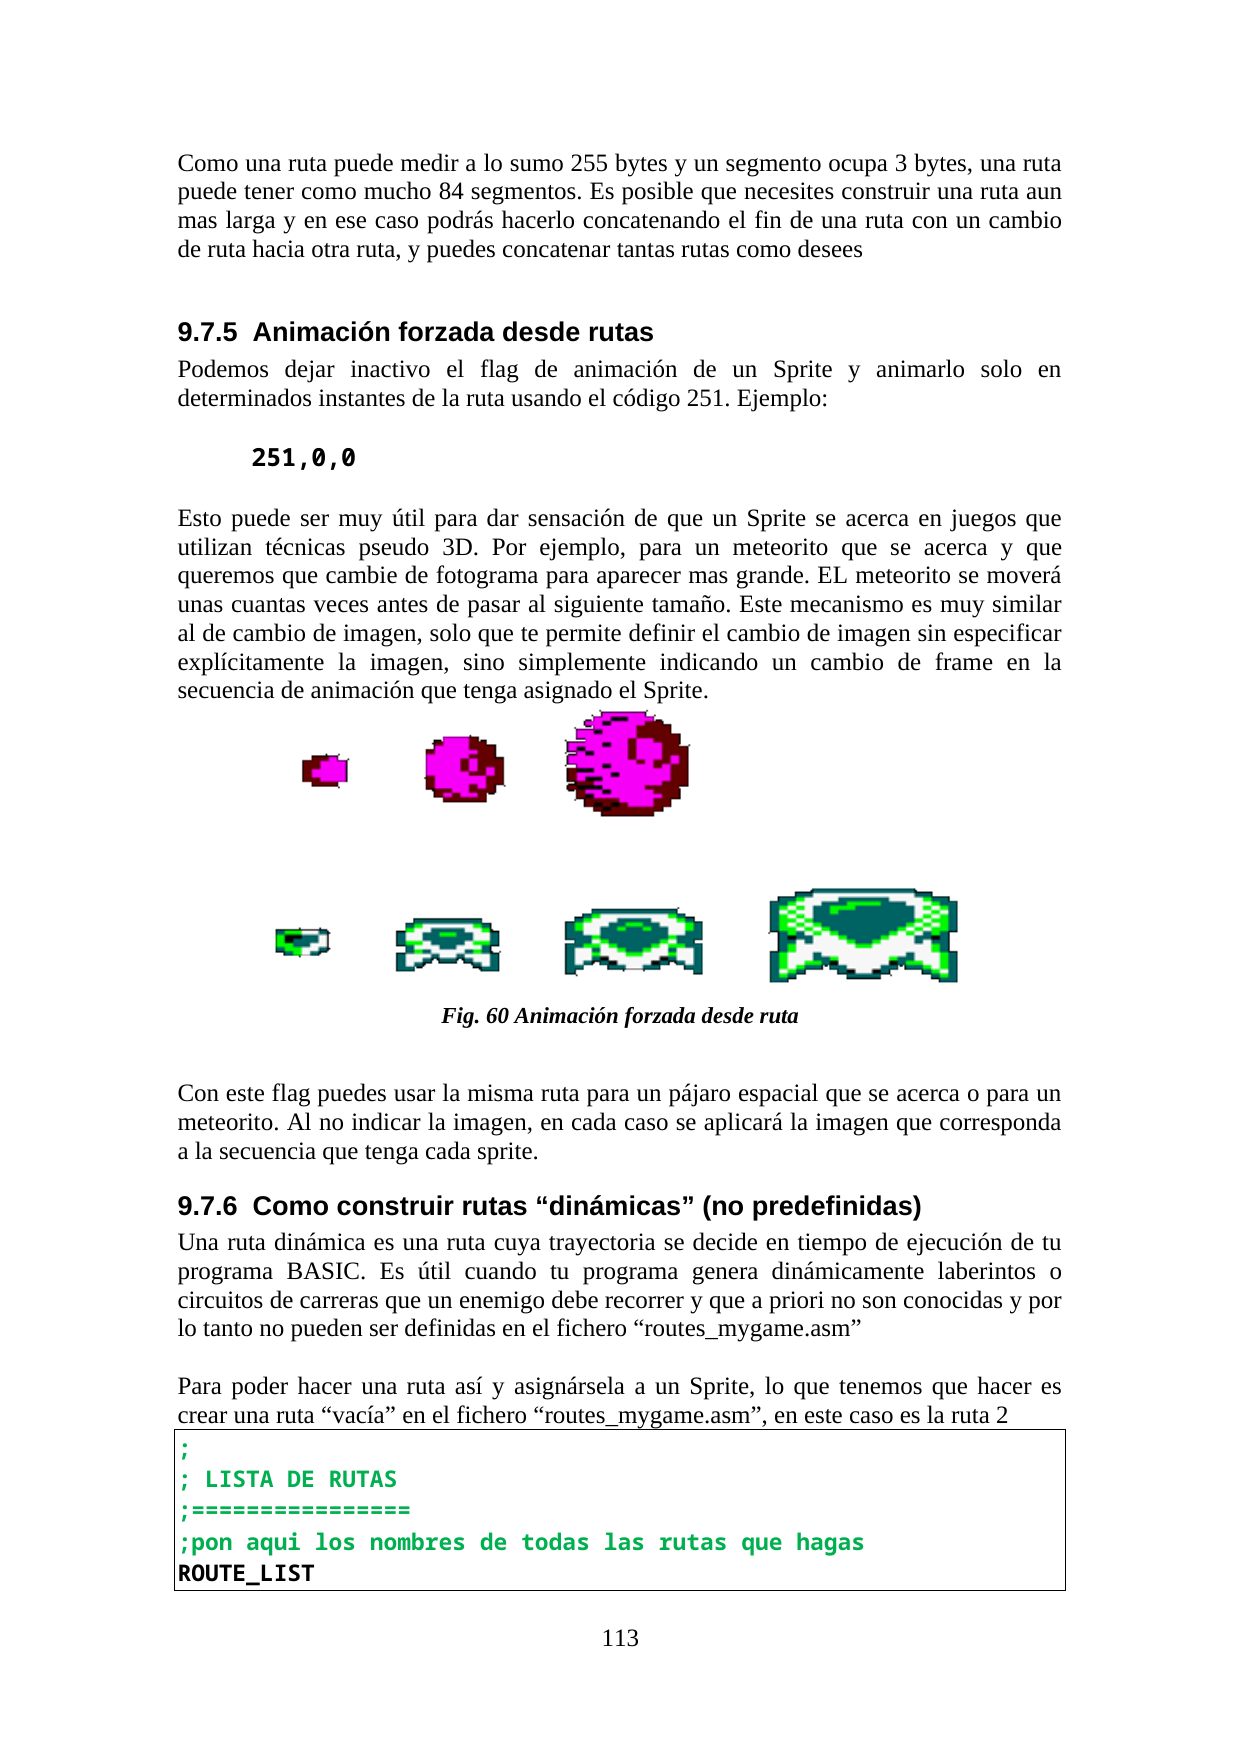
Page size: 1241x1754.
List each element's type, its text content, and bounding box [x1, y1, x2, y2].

text Fig. 60 Animación forzada desde ruta [177, 1003, 1063, 1029]
subtitle Animación forzada desde rutas [177, 316, 1063, 348]
text ; LISTA DE RUTAS [177, 1463, 1063, 1494]
text ;================ [177, 1494, 1063, 1525]
text Como una ruta puede medir a lo sumo 255 bytes y un segmento ocupa 3 bytes, una ruta puede tener como mucho 84 segmentos. Es posible que necesites construir una ruta aun mas larga y en ese caso podrás hacerlo concatenando el fin de una ruta con un cambio de ruta hacia otra ruta, y puedes concatenar tantas rutas como desees [177, 148, 1063, 263]
picture [254, 704, 986, 1003]
text 251,0,0 [177, 440, 1063, 474]
text ROUTE_LIST [175, 1553, 1065, 1590]
text Para poder hacer una ruta así y asignársela a un Sprite, lo que tenemos que hacer es crear una ruta “vacía” en el fichero “routes_mygame.asm”, en este caso es la ruta 2 [177, 1371, 1063, 1428]
text Podemos dejar inactivo el flag de animación de un Sprite y animarlo solo en determinados instantes de la ruta usando el código 251. Ejemplo: [177, 354, 1063, 411]
text ;pon aqui los nombres de todas las rutas que hagas [177, 1525, 1063, 1553]
text ; [175, 1430, 1065, 1463]
subtitle Como construir rutas “dinámicas” (no predefinidas) [177, 1190, 1063, 1221]
text Esto puede ser muy útil para dar sensación de que un Sprite se acerca en juegos que utilizan técnicas pseudo 3D. Por ejemplo, para un meteorito que se acerca y que queremos que cambie de fotograma para aparecer mas grande. EL meteorito se moverá unas cuantas veces antes de pasar al siguiente tamaño. Este mecanismo es muy similar al de cambio de imagen, solo que te permite definir el cambio de imagen sin especificar explícitamente la imagen, sino simplemente indicando un cambio de frame en la secuencia de animación que tenga asignado el Sprite. [177, 503, 1063, 704]
text Una ruta dinámica es una ruta cuya trayectoria se decide en tiempo de ejecución de tu programa BASIC. Es útil cuando tu programa genera dinámicamente laberintos o circuitos de carreras que un enemigo debe recorrer y que a priori no son conocidas y por lo tanto no pueden ser definidas en el fichero “routes_mygame.asm” [177, 1227, 1063, 1342]
text Con este flag puedes usar la misma ruta para un pájaro espacial que se acerca o para un meteorito. Al no indicar la imagen, en cada caso se aplicará la imagen que corresponda a la secuencia que tenga cada sprite. [177, 1078, 1063, 1165]
